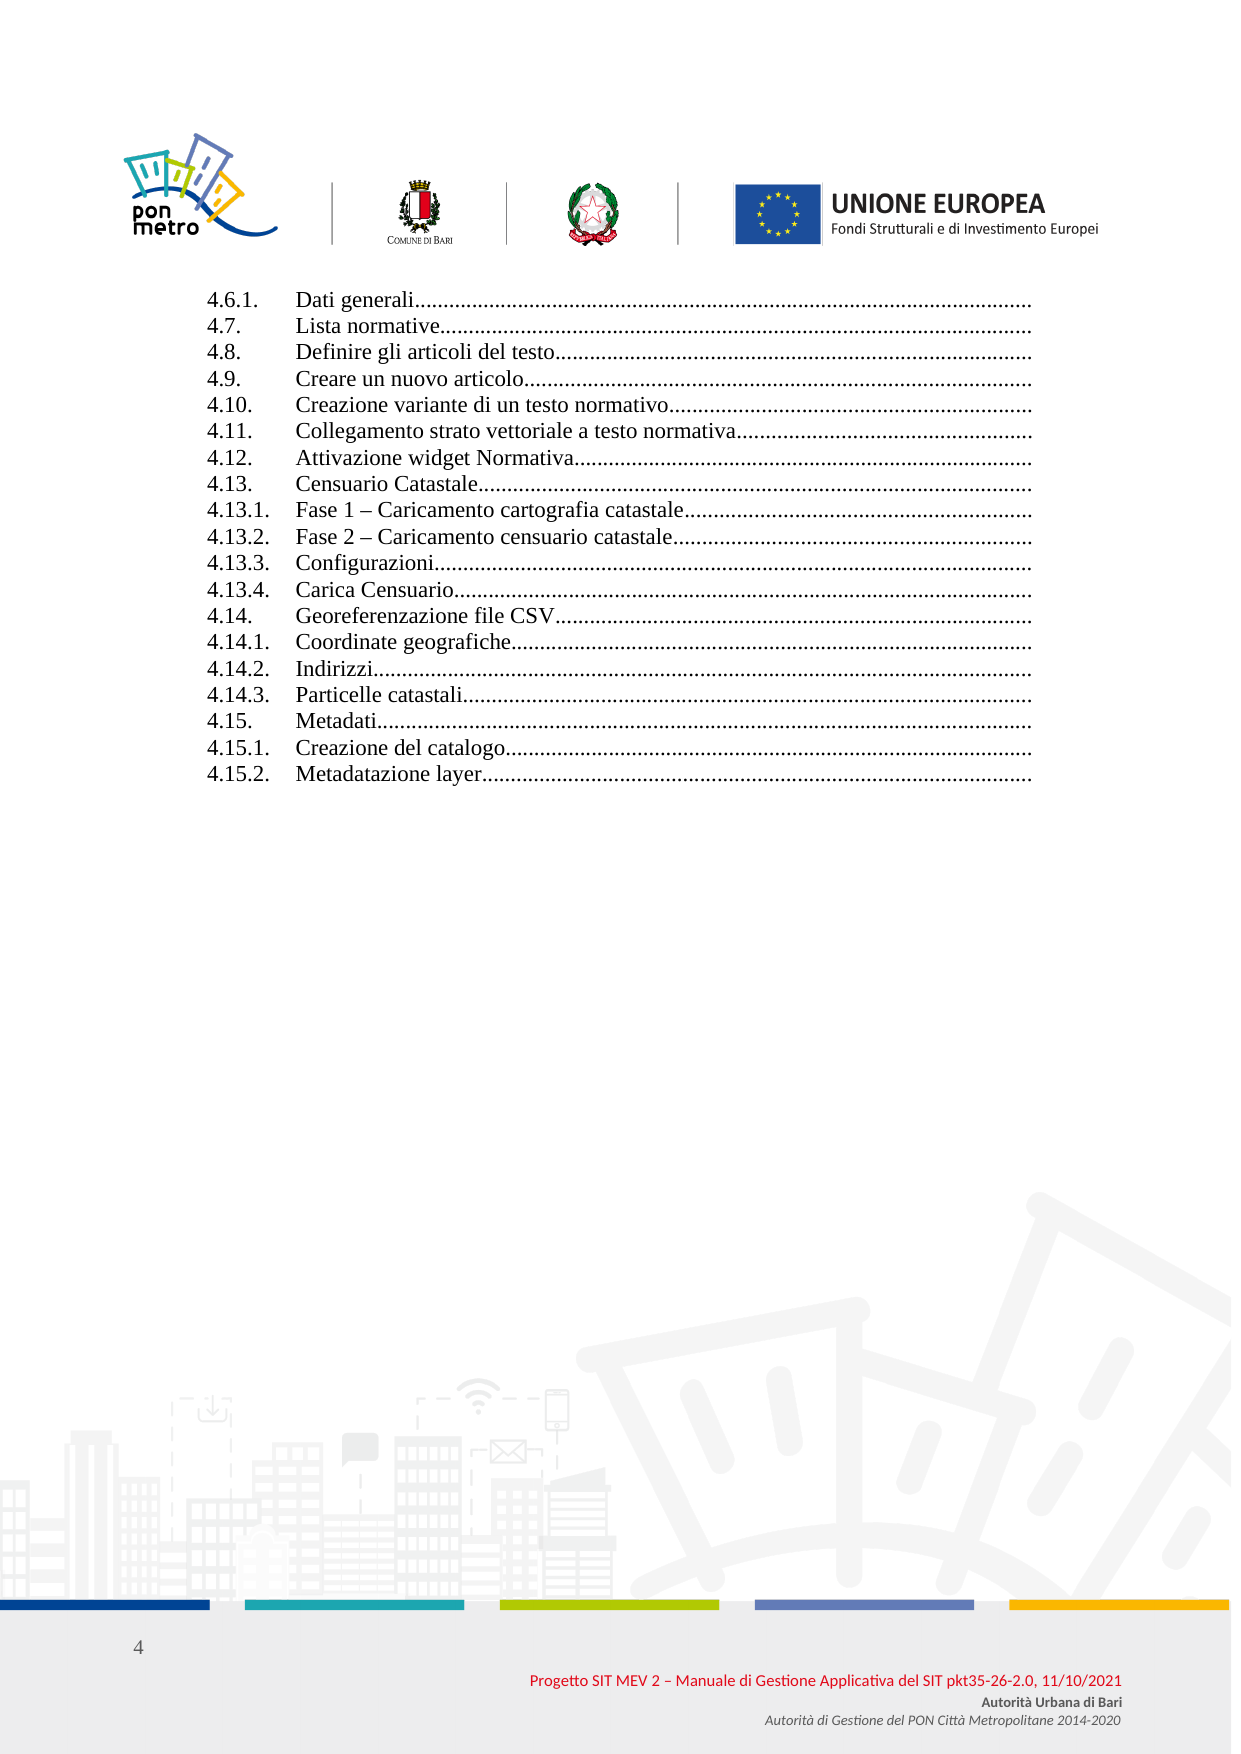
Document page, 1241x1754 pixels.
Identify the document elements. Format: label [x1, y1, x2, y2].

picture [0, 1174, 1232, 1754]
picture [118, 75, 1105, 282]
